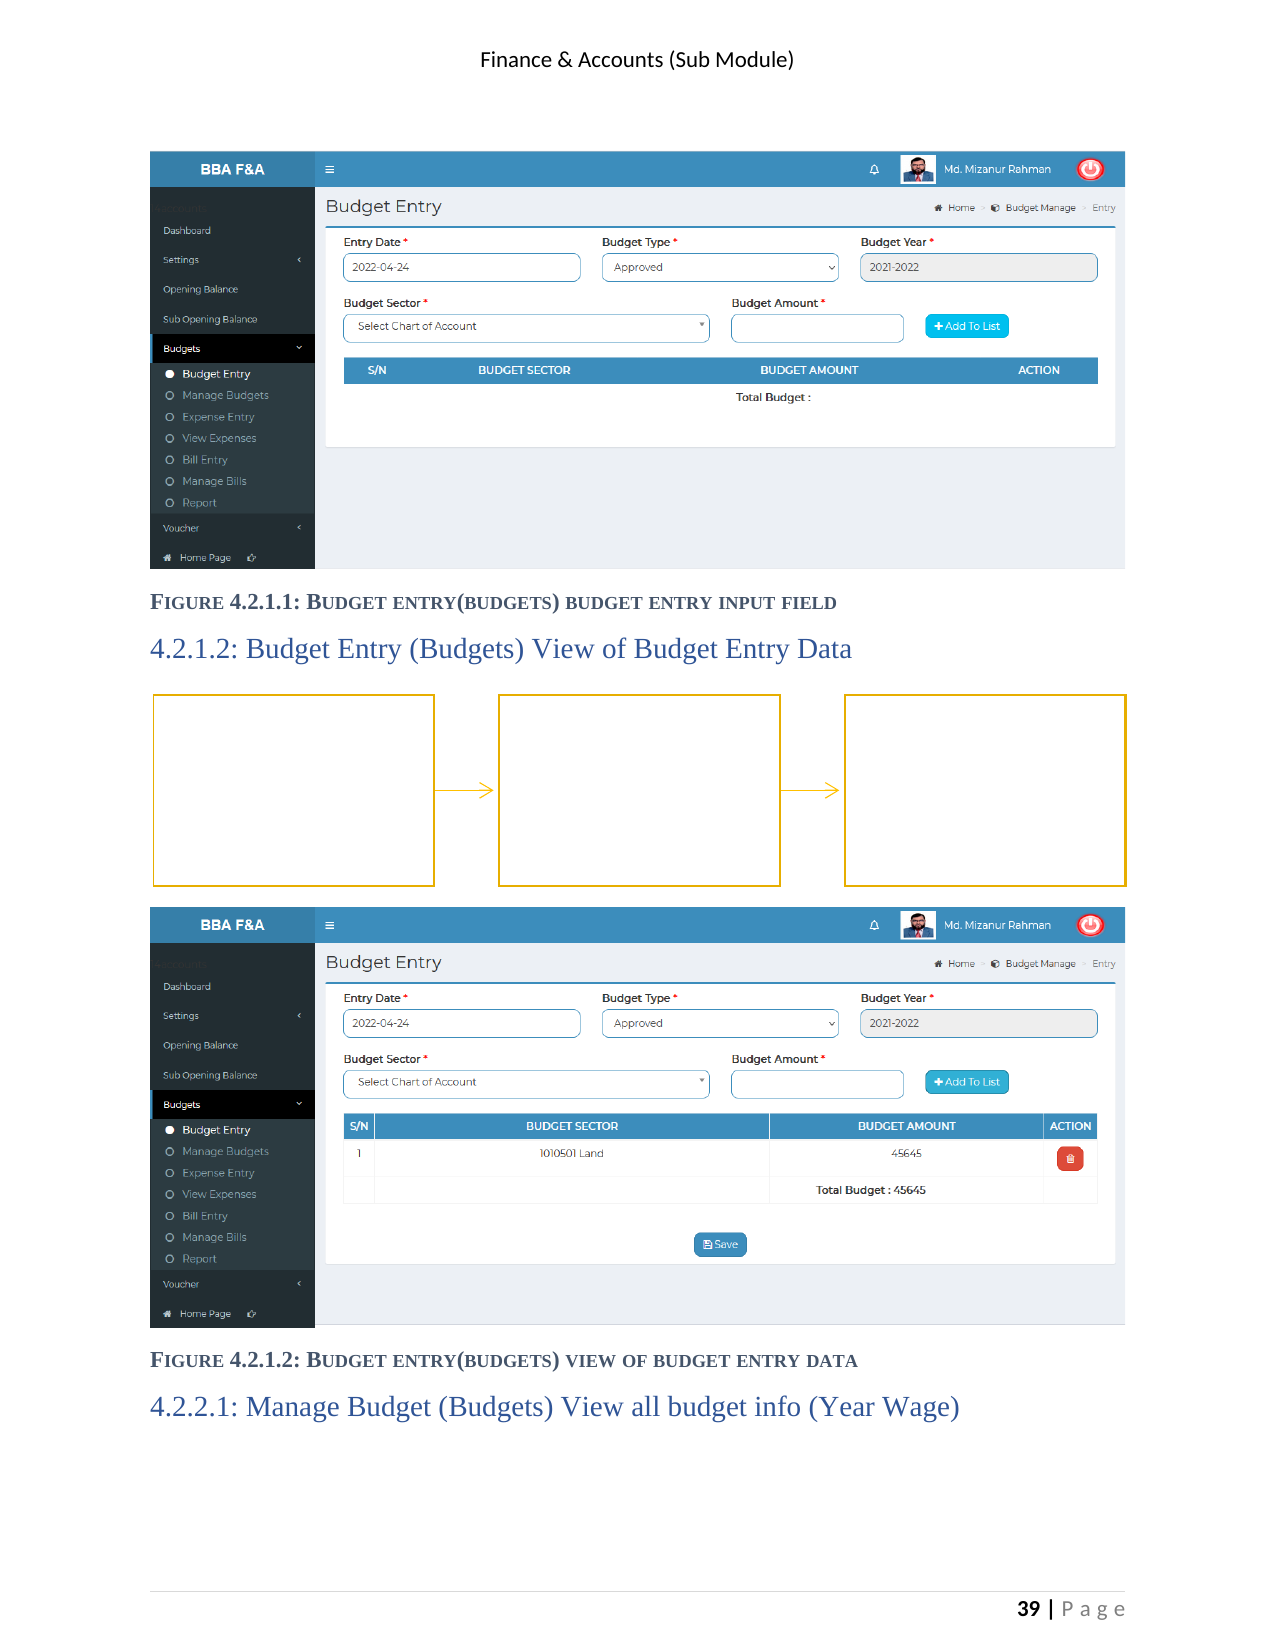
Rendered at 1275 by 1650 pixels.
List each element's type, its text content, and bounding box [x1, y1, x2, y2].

text Figure 4.2.1.2: Budget entry(budgets) view of budget entry data [150, 1346, 1125, 1373]
text Figure 4.2.1.1: Budget entry(budgets) budget entry input field [150, 588, 1125, 614]
picture [150, 907, 1125, 1328]
subtitle 4.2.2.1: Manage Budget (Budgets) View all budget info (Year Wage) [150, 1389, 1125, 1423]
subtitle 4.2.1.2: Budget Entry (Budgets) View of Budget Entry Data [150, 631, 1125, 664]
picture [150, 150, 1125, 569]
